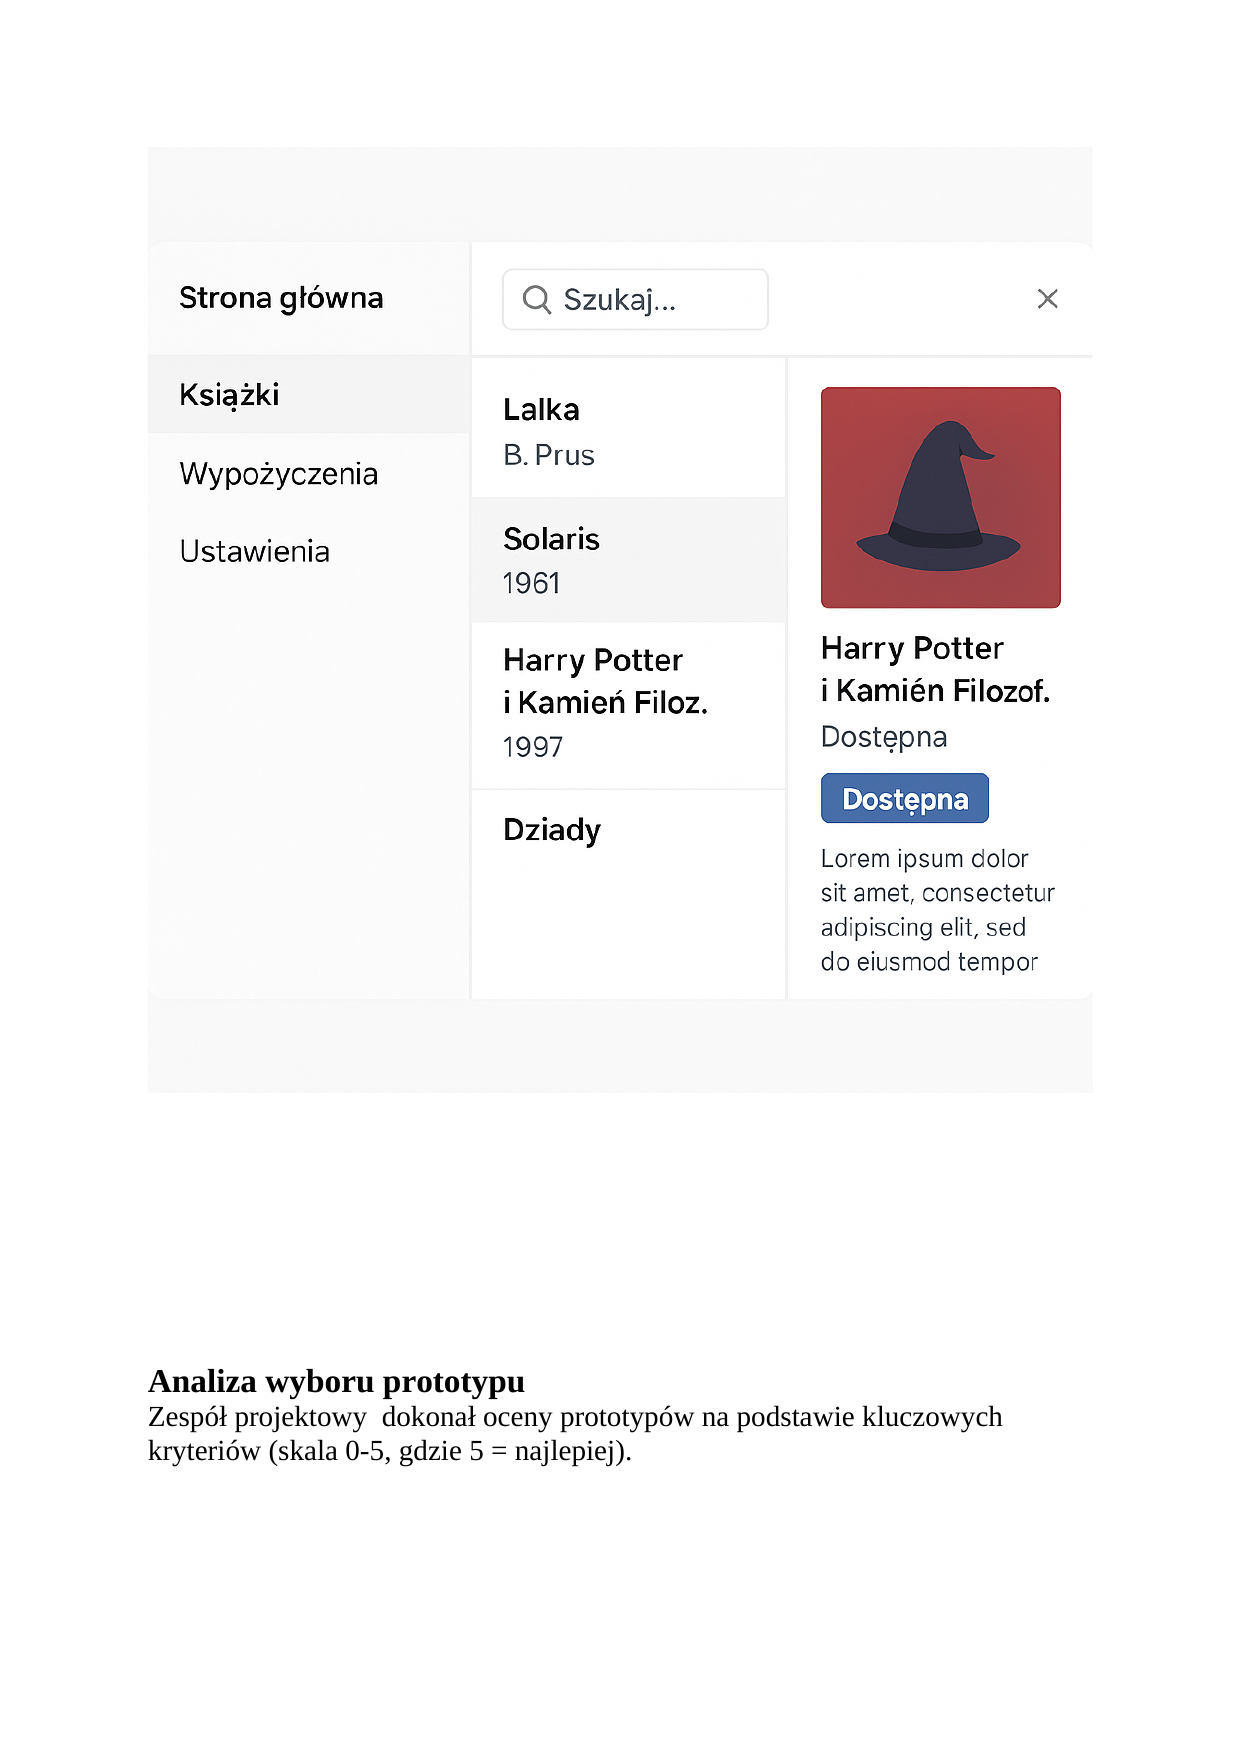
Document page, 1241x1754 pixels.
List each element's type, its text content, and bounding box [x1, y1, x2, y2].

text Analiza wyboru prototypu [148, 1361, 1093, 1399]
picture [147, 147, 1093, 1093]
text Zespół projektowy dokonał oceny prototypów na podstawie kluczowych kryteriów (skala 0-5, gdzie 5 = najlepiej). [148, 1399, 1093, 1466]
